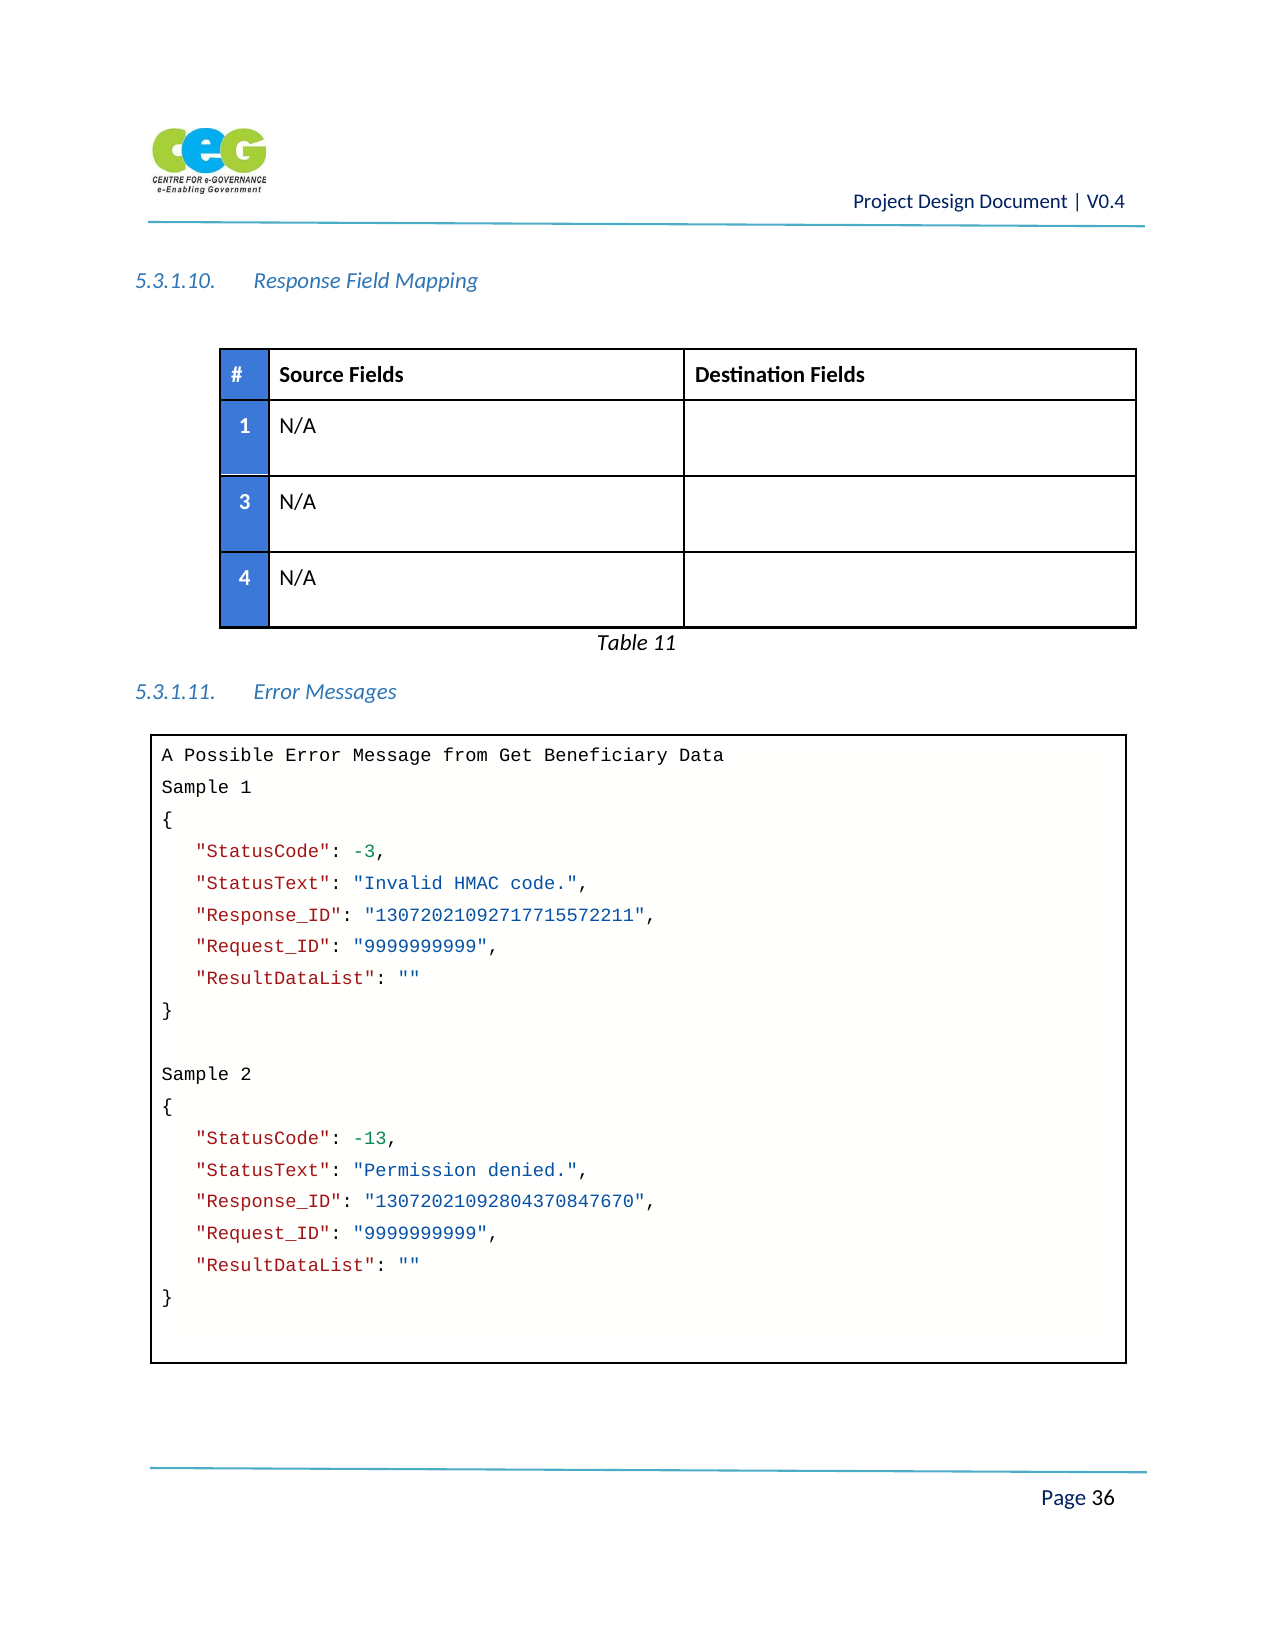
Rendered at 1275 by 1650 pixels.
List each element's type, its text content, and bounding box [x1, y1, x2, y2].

table_cell 4 [221, 553, 268, 626]
table_header Destination Fields [685, 350, 1135, 399]
table_cell [685, 477, 1135, 551]
table_cell 1 [221, 401, 268, 474]
subtitle Error Messages [216, 677, 1125, 705]
subtitle Response Field Mapping [216, 267, 1125, 295]
picture [202, 139, 210, 145]
table_cell N/A [270, 553, 683, 626]
table_header Source Fields [270, 350, 683, 399]
table_cell N/A [270, 401, 683, 474]
subtitle Table 11 [150, 628, 1125, 657]
picture [150, 128, 267, 194]
table_cell [685, 401, 1135, 474]
table_cell 3 [221, 477, 268, 551]
table_cell N/A [270, 477, 683, 551]
table_cell [685, 553, 1135, 626]
table_header # [221, 350, 268, 399]
table_header A Possible Error Message from Get Beneficiary Data Sample 1 { "StatusCode": -3, "StatusText": "Invalid HMAC code.", "Response_ID": "13072021092717715572211", "Request_ID": "9999999999", "ResultDataList": "" } Sample 2 { "StatusCode": -13, "StatusText": "Permission denied.", "Response_ID": "13072021092804370847670", "Request_ID": "9999999999", "ResultDataList": "" } [152, 736, 1125, 1362]
